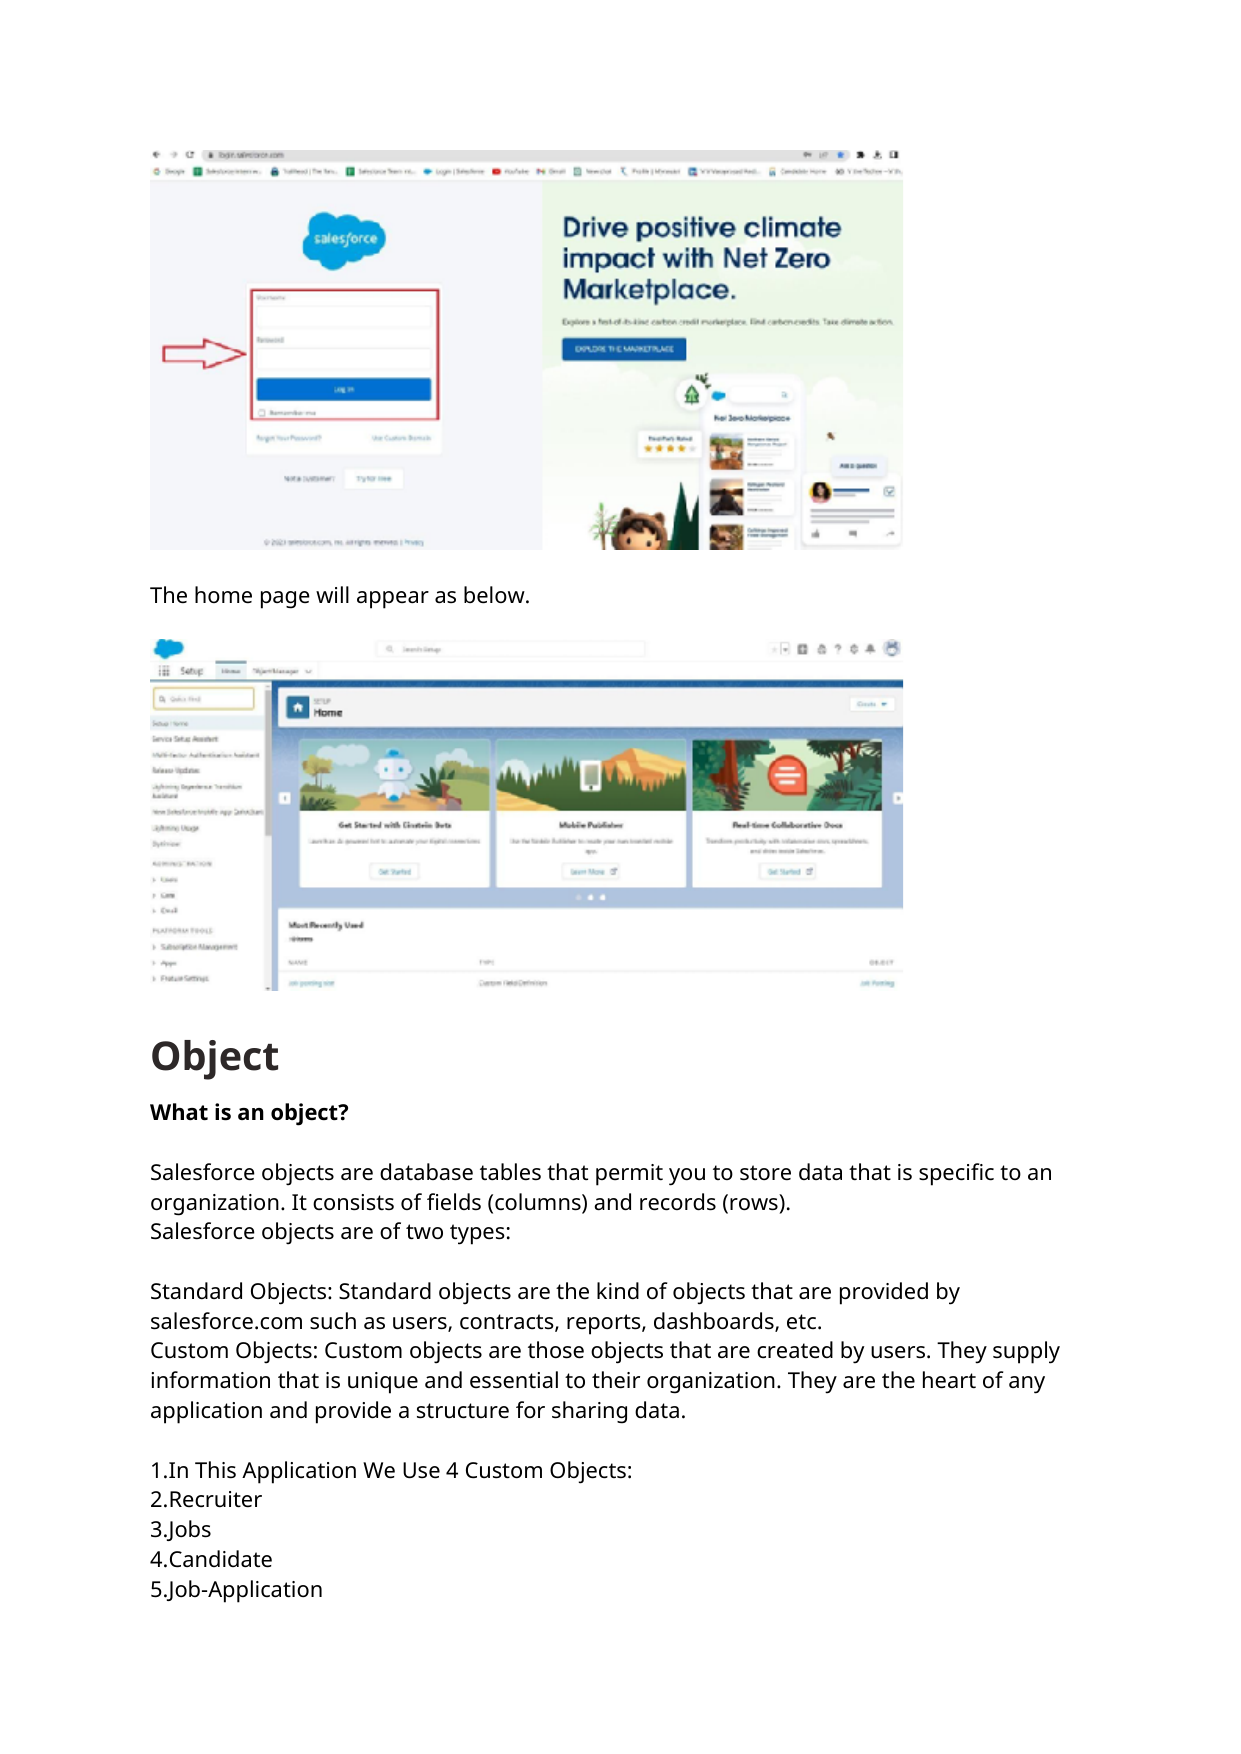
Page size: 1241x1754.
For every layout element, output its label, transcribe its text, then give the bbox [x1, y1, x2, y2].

text Object [150, 1022, 1090, 1082]
picture [150, 639, 904, 991]
picture [150, 150, 904, 550]
text What is an object? Salesforce objects are database tables that permit you to store data that is specific to an organization. It consists of fields (columns) and records (rows). Salesforce objects are of two types: Standard Objects: Standard objects are the kind of objects that are provided by salesforce.com such as users, contracts, reports, dashboards, etc. Custom Objects: Custom objects are those objects that are created by users. They supply information that is unique and essential to their organization. They are the heart of any application and provide a structure for sharing data. 1.In This Application We Use 4 Custom Objects: 2.Recruiter 3.Jobs 4.Candidate 5.Job-Application [150, 1097, 1090, 1604]
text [150, 150, 1090, 609]
